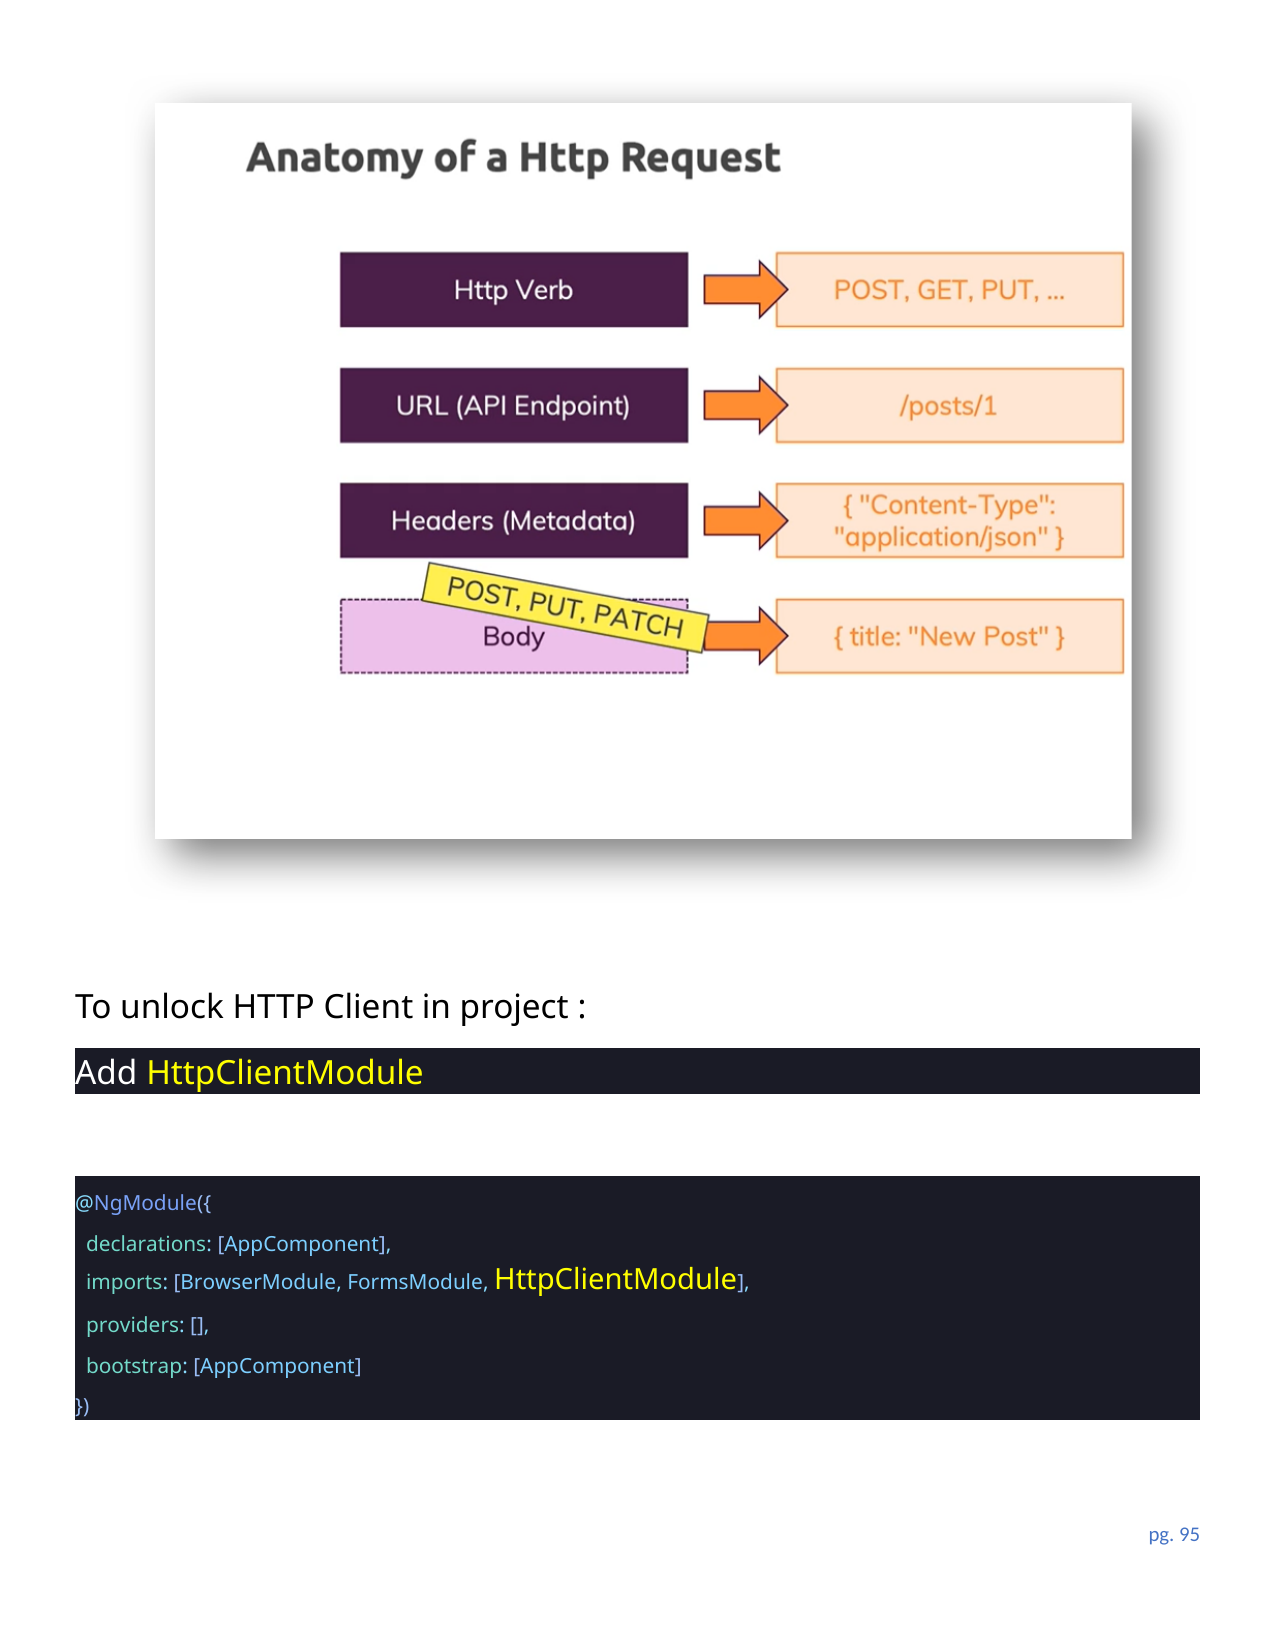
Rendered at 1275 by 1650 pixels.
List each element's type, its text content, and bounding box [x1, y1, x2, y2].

text providers: [], [75, 1298, 1200, 1339]
text bootstrap: [AppComponent] [75, 1339, 1200, 1379]
text }) [75, 1379, 1200, 1420]
text declarations: [AppComponent], [75, 1217, 1200, 1257]
text Add HttpClientModule [75, 1048, 1200, 1094]
text To unlock HTTP Client in project : [75, 983, 1200, 1028]
text imports: [BrowserModule, FormsModule, HttpClientModule], [75, 1257, 1200, 1298]
text @NgModule({ [75, 1176, 1200, 1217]
picture [155, 103, 1132, 839]
